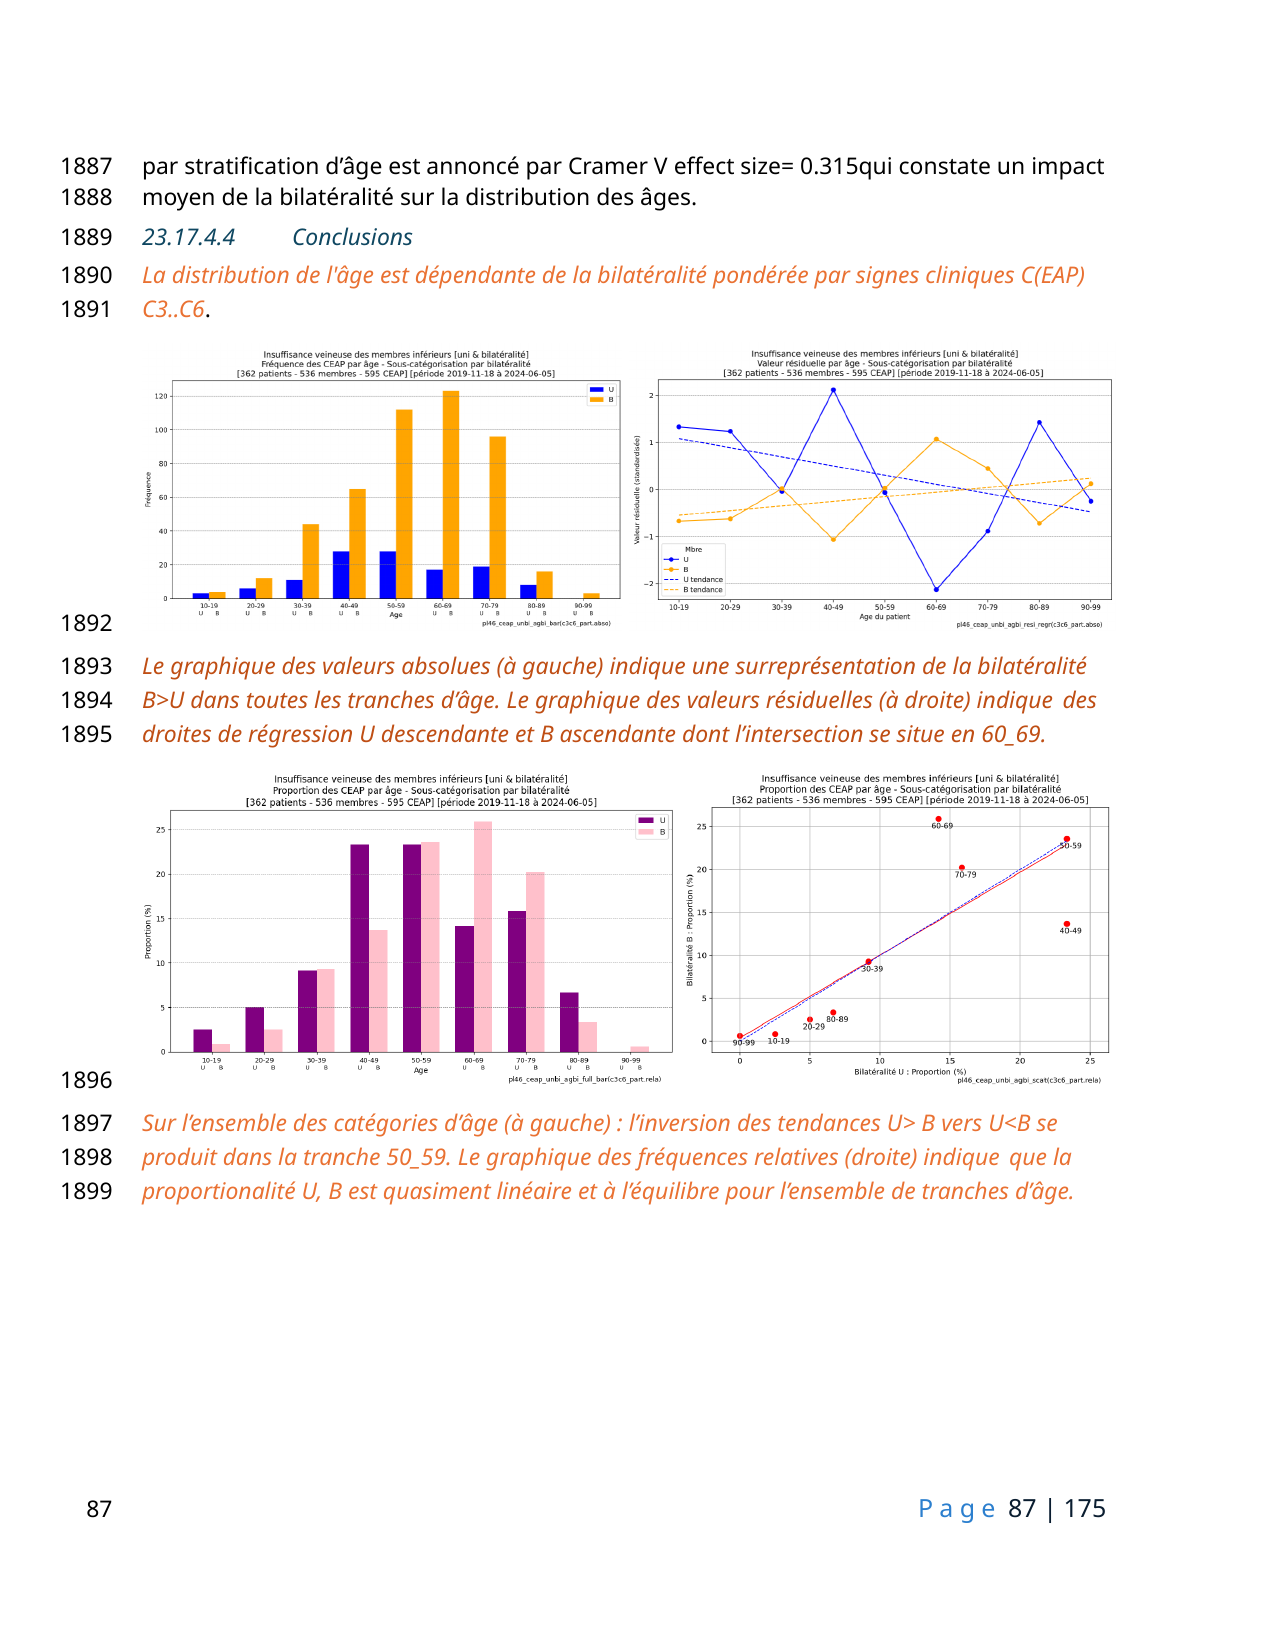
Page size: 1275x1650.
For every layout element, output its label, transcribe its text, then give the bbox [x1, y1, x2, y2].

picture [680, 768, 1113, 1089]
text Sur l’ensemble des catégories d’âge (à gauche) : l’inversion des tendances U> B vers U<B se produit dans la tranche 50_59. Le graphique des fréquences relatives (droite) indique que la proportionalité U, B est quasiment linéaire et à l’équilibre pour l’ensemble de tranches d’âge. [142, 1107, 1133, 1206]
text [142, 150, 1133, 212]
text Le graphique des valeurs absolues (à gauche) indique une surreprésentation de la bilatéralité B>U dans toutes les tranches d’âge. Le graphique des valeurs résiduelles (à droite) indique des droites de régression U descendante et B ascendante dont l’intersection se situe en 60_69. [142, 650, 1133, 749]
subtitle Conclusions [142, 221, 1133, 252]
picture [141, 768, 675, 1089]
picture [628, 342, 1116, 631]
text La distribution de l'âge est dépendante de la bilatéralité pondérée par signes cliniques C(EAP) C3..C6. [142, 259, 1133, 324]
picture [141, 343, 623, 631]
